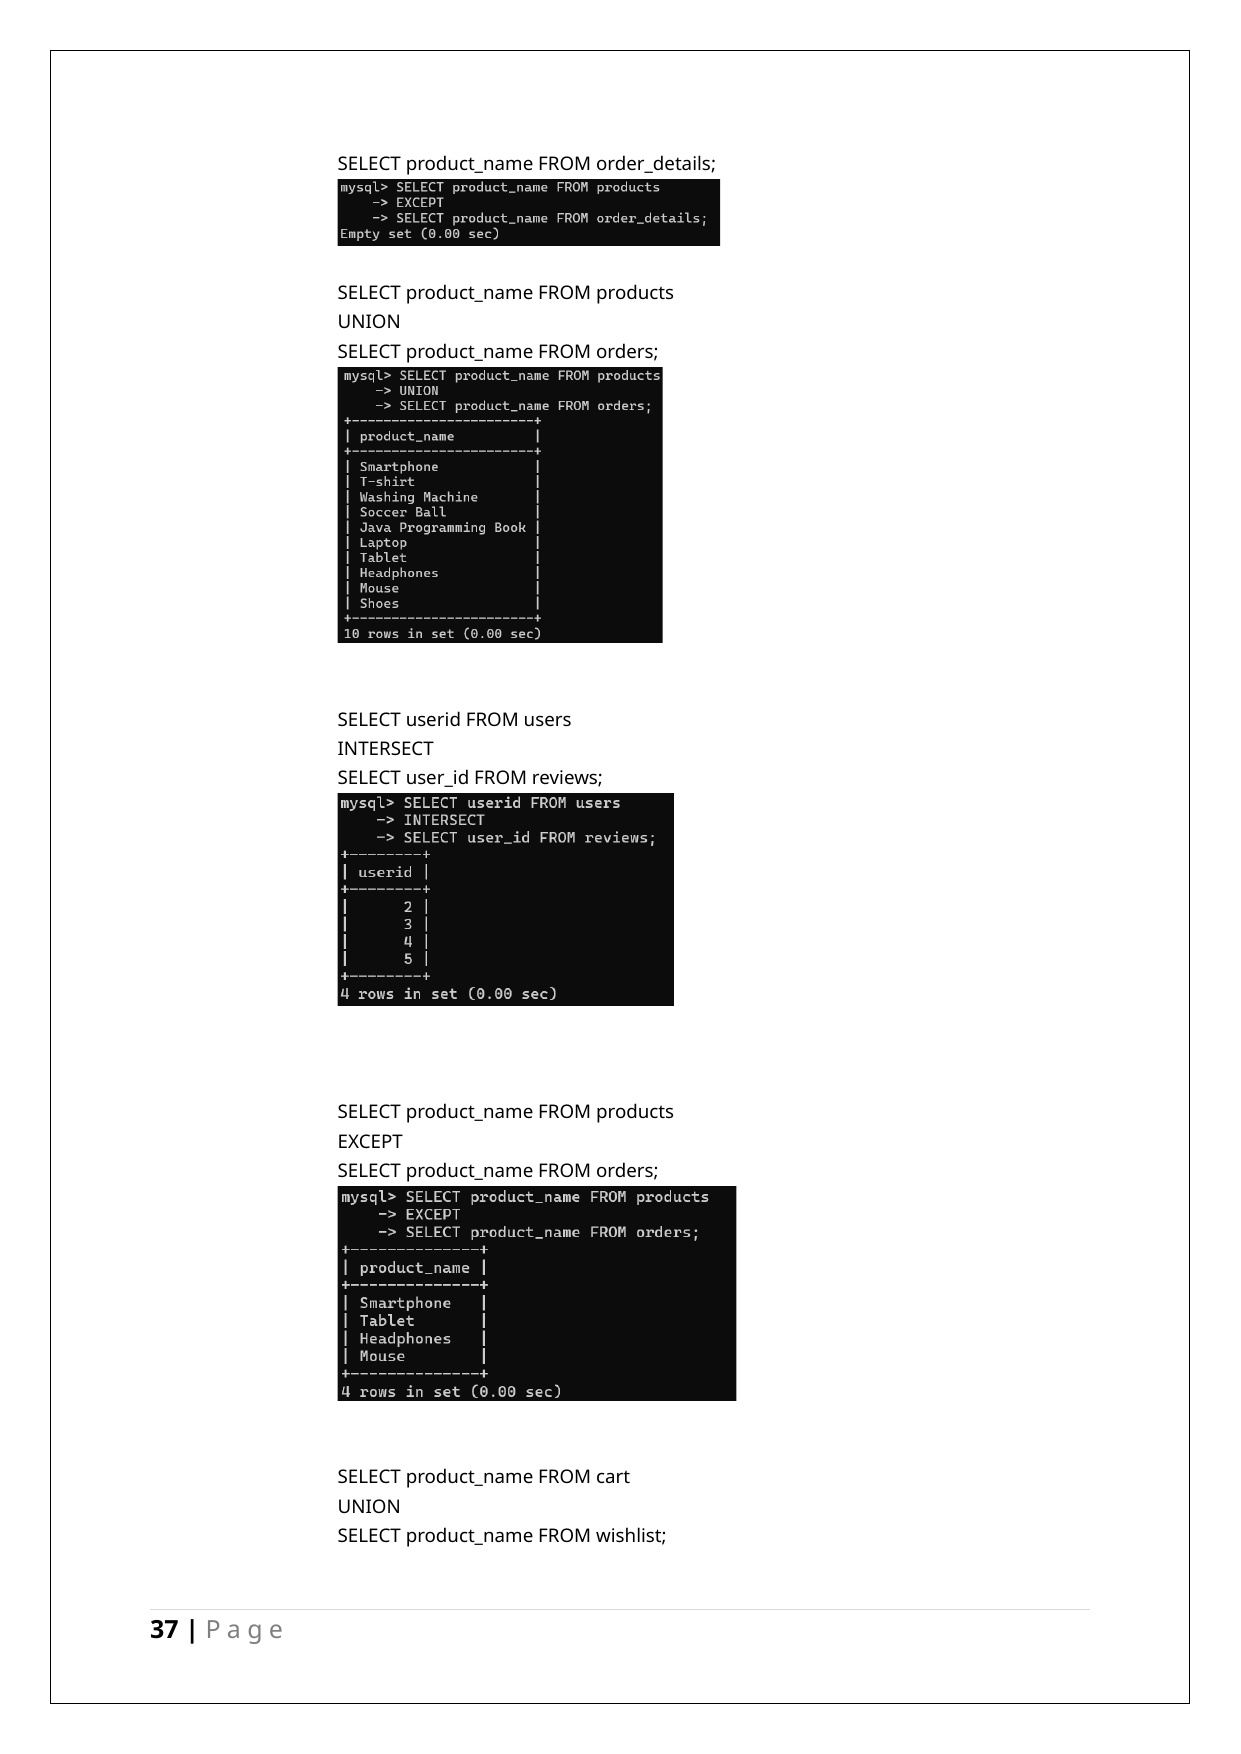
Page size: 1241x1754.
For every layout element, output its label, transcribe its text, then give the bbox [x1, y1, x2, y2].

list SELECT userid FROM users [337, 706, 1090, 732]
picture [337, 367, 663, 643]
list EXCEPT [337, 1128, 1090, 1153]
list SELECT product_name FROM orders; [337, 338, 1090, 364]
picture [337, 793, 674, 1006]
list SELECT user_id FROM reviews; [337, 764, 1090, 790]
list UNION [337, 309, 1090, 334]
list SELECT product_name FROM orders; [337, 1157, 1090, 1183]
list SELECT product_name FROM products [337, 279, 1090, 305]
list INTERSECT [337, 735, 1090, 761]
list SELECT product_name FROM cart [337, 1464, 1090, 1489]
list SELECT product_name FROM order_details; [337, 150, 1090, 176]
list SELECT product_name FROM wishlist; [337, 1522, 1090, 1548]
picture [337, 1186, 737, 1401]
list SELECT product_name FROM products [337, 1099, 1090, 1124]
list UNION [337, 1493, 1090, 1518]
picture [337, 179, 721, 246]
